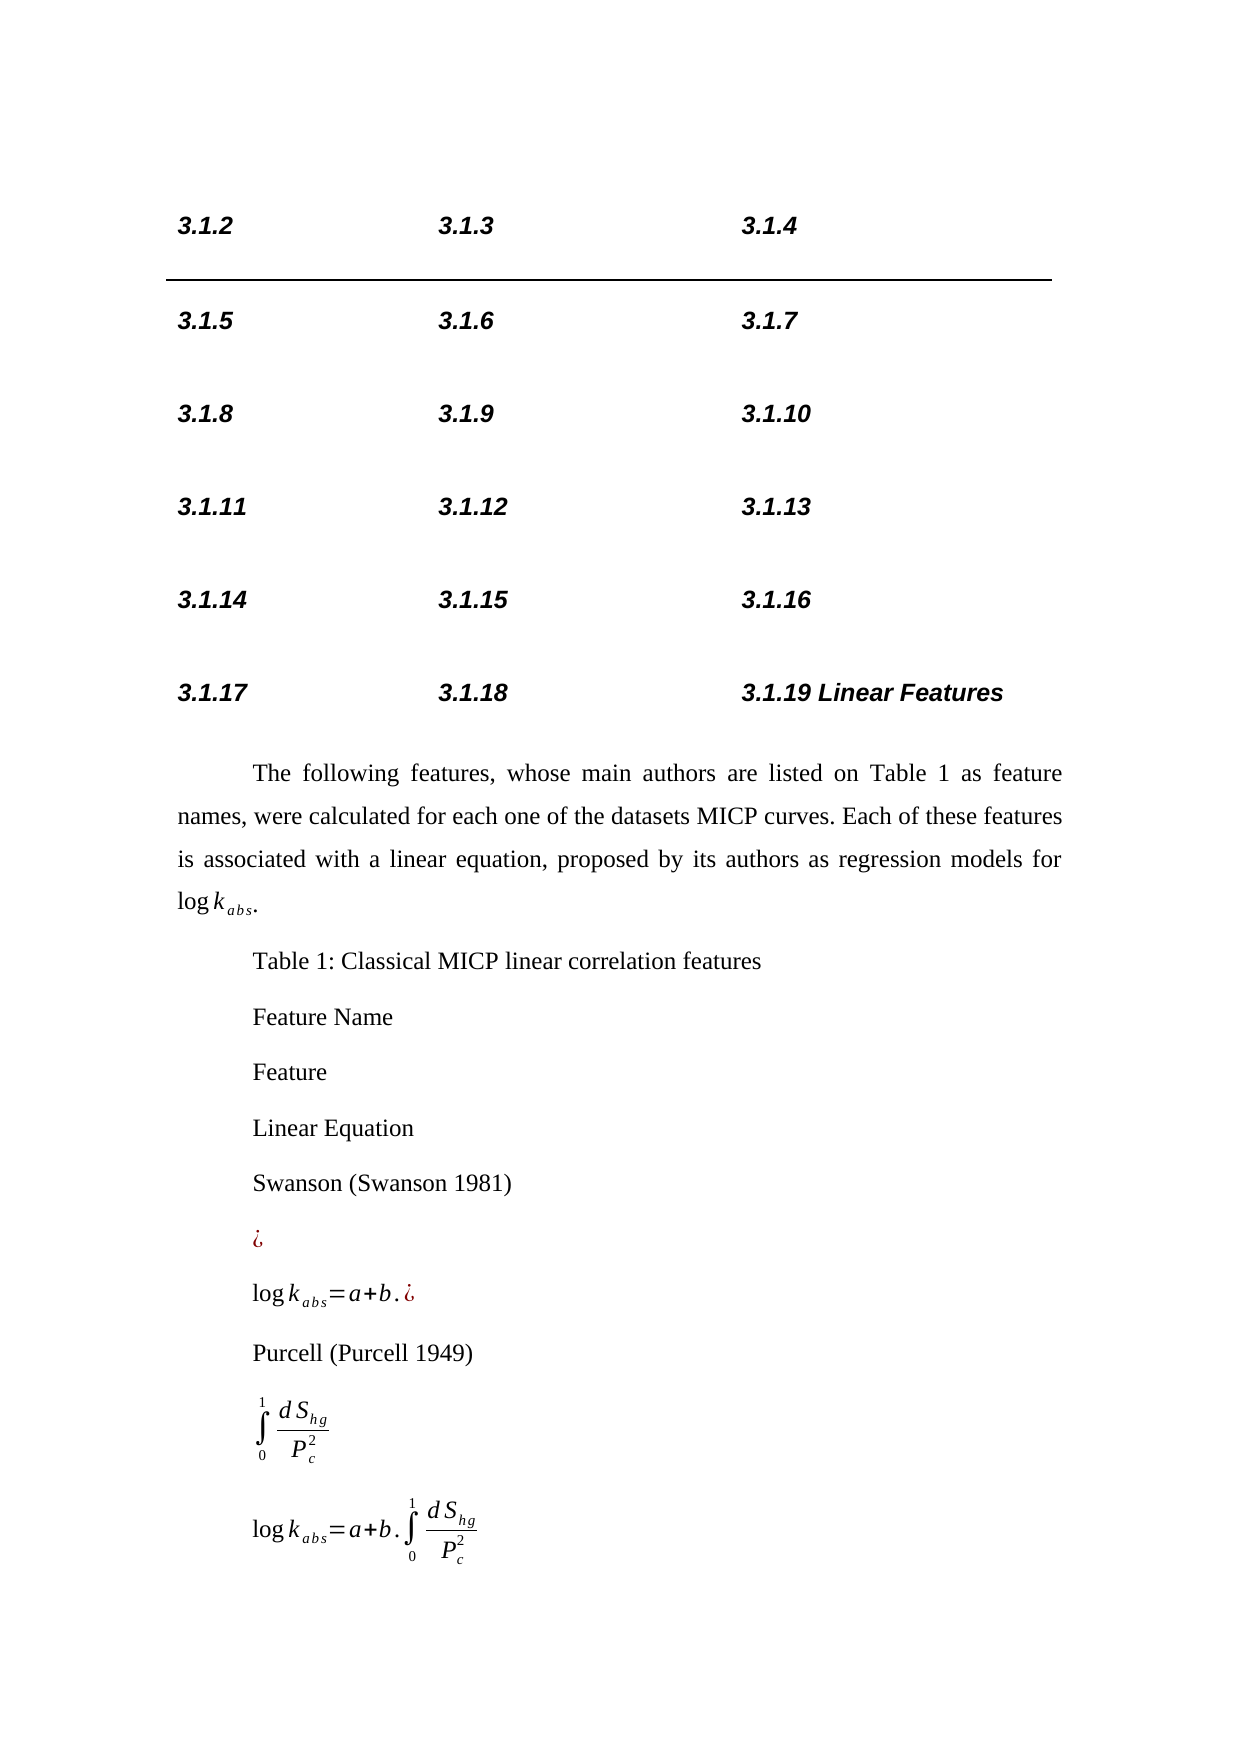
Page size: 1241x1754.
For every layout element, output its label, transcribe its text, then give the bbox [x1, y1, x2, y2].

subtitle Linear Features [438, 211, 719, 240]
table_cell [730, 374, 1052, 467]
table_cell Winland (Kolodzie 1980) [166, 467, 427, 560]
table_cell [730, 560, 1052, 653]
subtitle Linear Features [438, 492, 719, 521]
subtitle Linear Features [177, 585, 416, 613]
subtitle Linear Features [741, 492, 1041, 521]
subtitle Linear Features [177, 211, 416, 240]
table_cell [427, 560, 730, 653]
table_cell Swanson (Swanson 1981) [166, 281, 427, 374]
subtitle Linear Features [741, 211, 1041, 240]
table_header Feature [427, 186, 730, 279]
table_cell [427, 467, 730, 560]
subtitle Linear Features [438, 306, 719, 334]
subtitle Linear Features [177, 678, 416, 707]
subtitle Linear Features [177, 306, 416, 334]
table_cell Purcell (Purcell 1949) [166, 374, 427, 467]
subtitle Linear Features [741, 585, 1041, 613]
table_cell [730, 653, 1052, 746]
subtitle Linear Features [438, 678, 719, 707]
table_cell Dastidar (Dastidar 2007) [166, 653, 427, 746]
subtitle Linear Features [177, 399, 416, 427]
subtitle Linear Features [438, 585, 719, 613]
subtitle Linear Features [177, 492, 416, 521]
table_cell [427, 653, 730, 746]
table_cell [427, 374, 730, 467]
table_cell [730, 281, 1052, 374]
table_cell [427, 281, 730, 374]
subtitle Linear Features [438, 399, 719, 427]
table_cell [730, 467, 1052, 560]
table_header Linear Equation [730, 186, 1052, 279]
table_cell Pittman (Pittman 1992) [166, 560, 427, 653]
subtitle Linear Features [741, 678, 1041, 707]
subtitle Linear Features [741, 306, 1041, 334]
subtitle Linear Features [741, 399, 1041, 427]
table_header Feature Name [166, 186, 427, 279]
